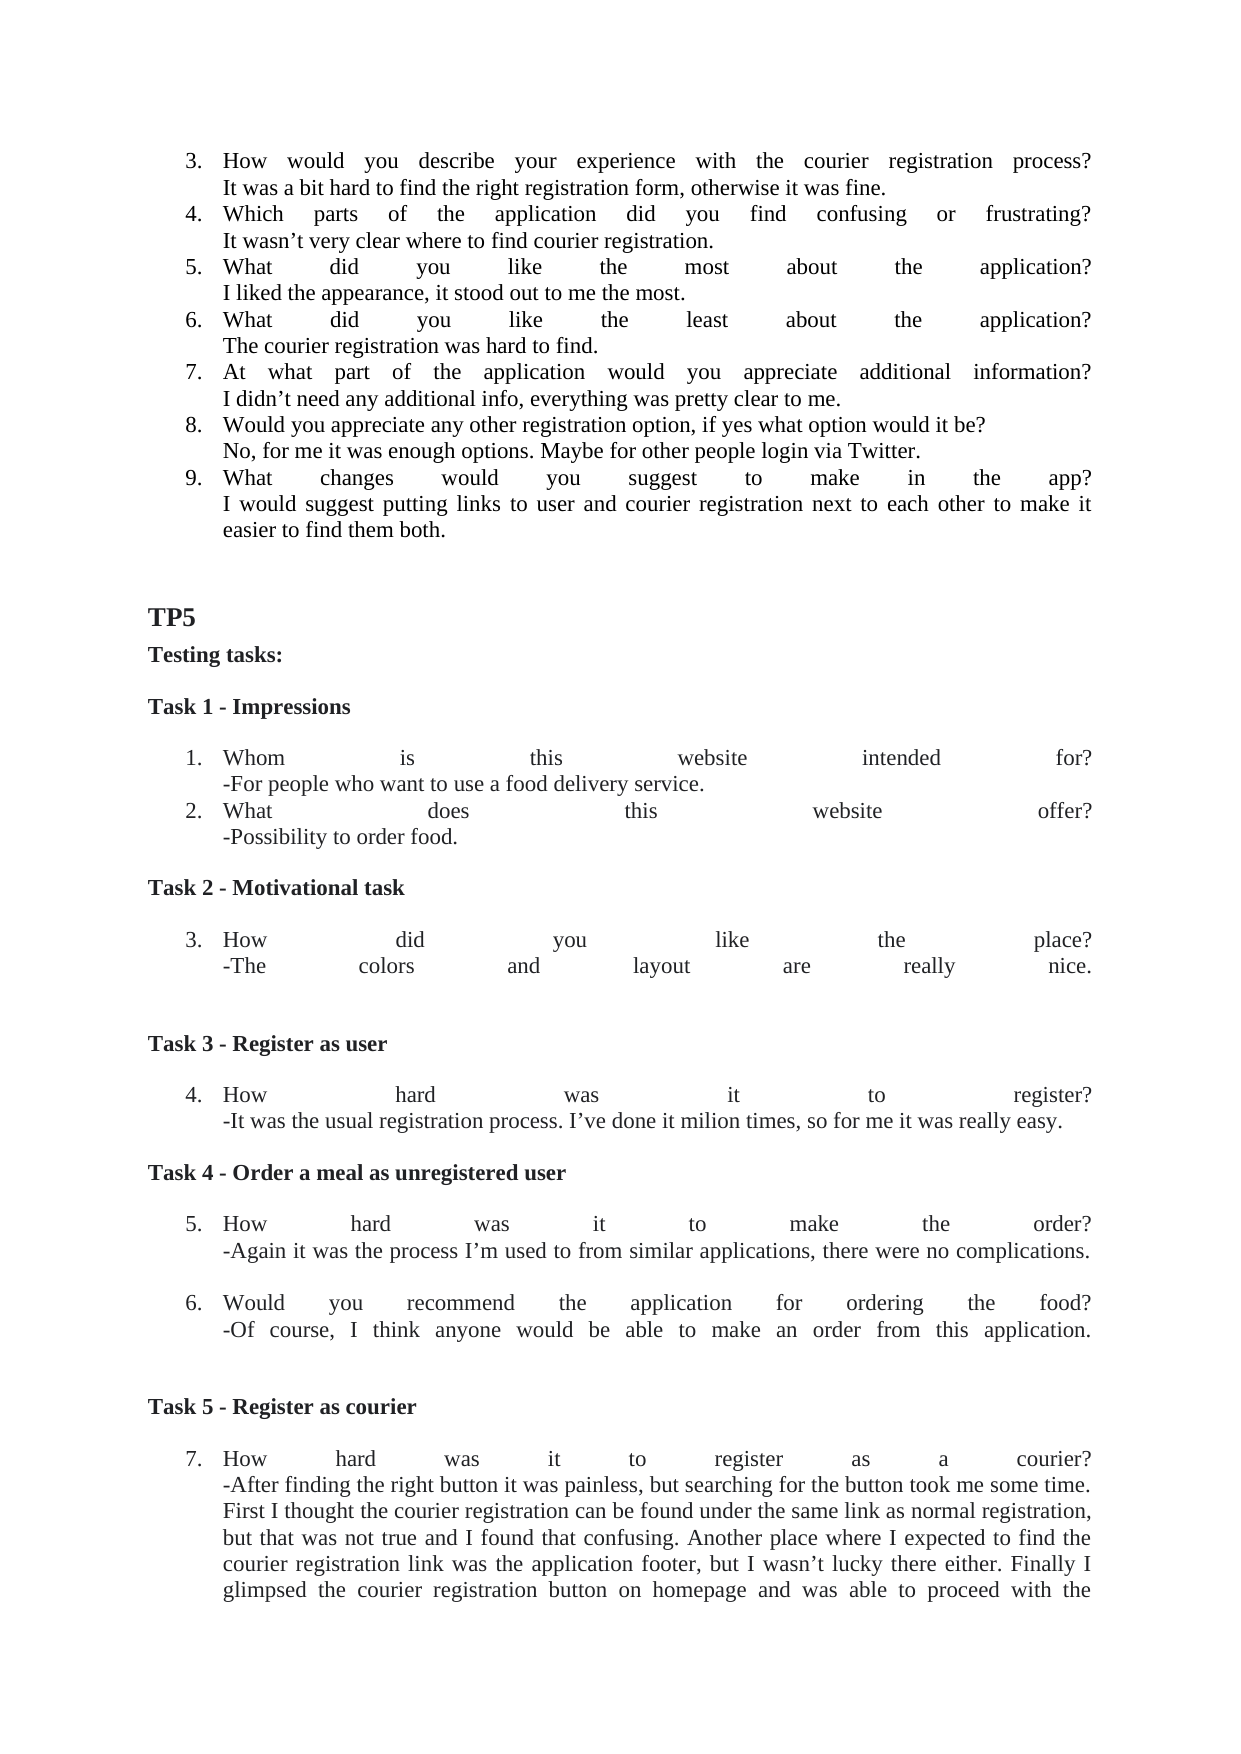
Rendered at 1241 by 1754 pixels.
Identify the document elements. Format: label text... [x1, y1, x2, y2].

list At what part of the application would you appreciate additional information? I didn’t need any additional info, everything was pretty clear to me. [185, 358, 1093, 411]
text Task 5 - Register as courier [148, 1393, 1093, 1420]
list What did you like the least about the application? The courier registration was hard to find. [185, 306, 1093, 358]
list What changes would you suggest to make in the app? I would suggest putting links to user and courier registration next to each other to make it easier to find them both. [185, 464, 1093, 543]
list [185, 1445, 1093, 1603]
text Task 1 - Impressions [148, 693, 1093, 719]
text TP5 [148, 602, 1093, 633]
list How would you describe your experience with the courier registration process? It was a bit hard to find the right registration form, otherwise it was fine. [185, 148, 1093, 200]
list Would you recommend the application for ordering the food? -Of course, I think anyone would be able to make an order from this application. [185, 1289, 1093, 1368]
list How hard was it to register? -It was the usual registration process. I’ve done it milion times, so for me it was really easy. [185, 1081, 1093, 1134]
list Which parts of the application did you find confusing or frustrating? It wasn’t very clear where to find courier registration. [185, 200, 1093, 253]
list Would you appreciate any other registration option, if yes what option would it be? No, for me it was enough options. Maybe for other people login via Twitter. [185, 411, 1093, 464]
list How hard was it to make the order? -Again it was the process I’m used to from similar applications, there were no complications. [185, 1210, 1093, 1289]
list What does this website offer? -Possibility to order food. [185, 797, 1093, 849]
text Task 2 - Motivational task [148, 874, 1093, 901]
list Whom is this website intended for? -For people who want to use a food delivery service. [185, 744, 1093, 797]
list How did you like the place? -The colors and layout are really nice. [185, 926, 1093, 1005]
list What did you like the most about the application? I liked the appearance, it stood out to me the most. [185, 253, 1093, 306]
text Task 4 - Order a meal as unregistered user [148, 1159, 1093, 1185]
text Testing tasks: [148, 641, 1093, 668]
text Task 3 - Register as user [148, 1030, 1093, 1056]
